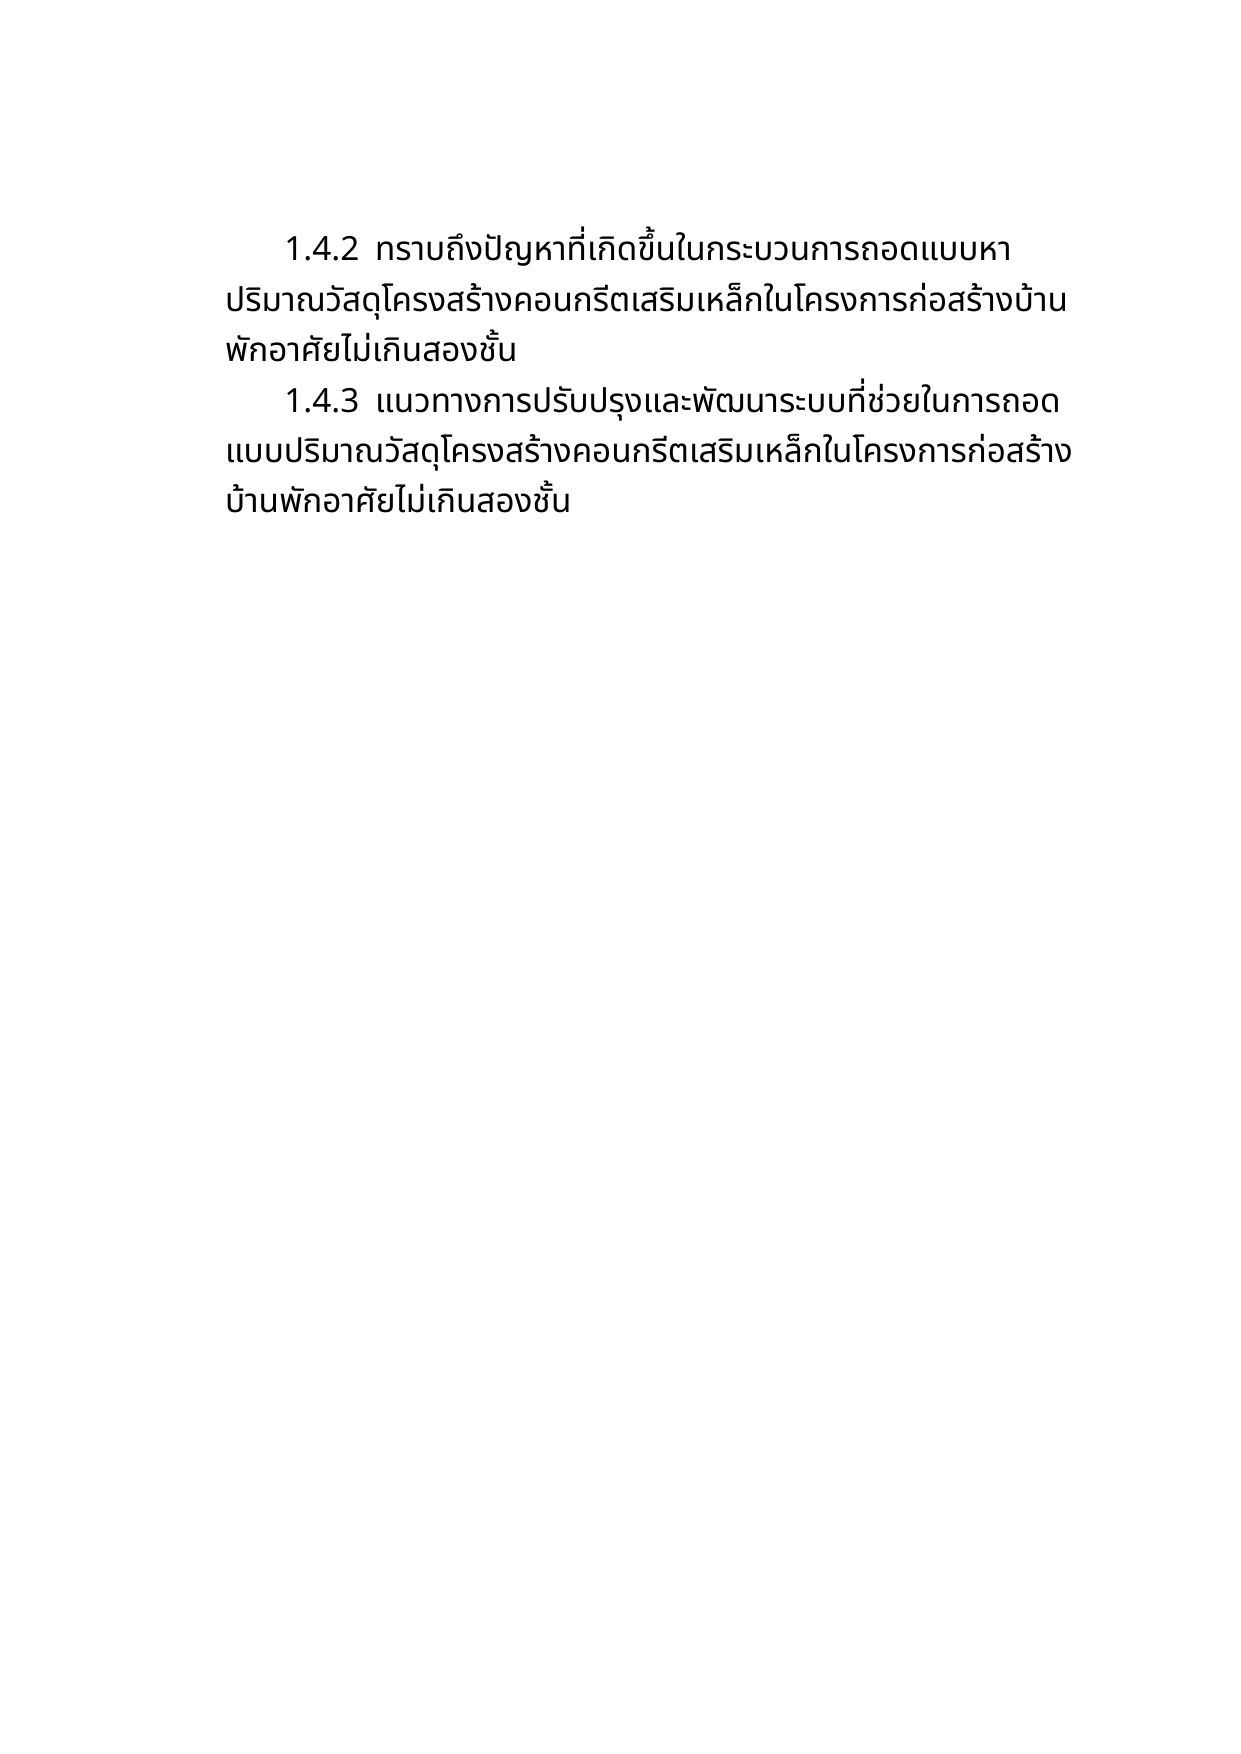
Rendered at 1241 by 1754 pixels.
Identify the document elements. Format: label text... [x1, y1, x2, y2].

text 1.4.3 แนวทางการปรับปรุงและพัฒนาระบบที่ช่วยในการถอดแบบปริมาณวัสดุโครงสร้างคอนกรีตเสริมเหล็กในโครงการก่อสร้างบ้านพักอาศัยไม่เกินสองชั้น [225, 376, 1093, 528]
text 1.4.2 ทราบถึงปัญหาที่เกิดขึ้นในกระบวนการถอดแบบหาปริมาณวัสดุโครงสร้างคอนกรีตเสริมเหล็กในโครงการก่อสร้างบ้านพักอาศัยไม่เกินสองชั้น [225, 225, 1093, 376]
